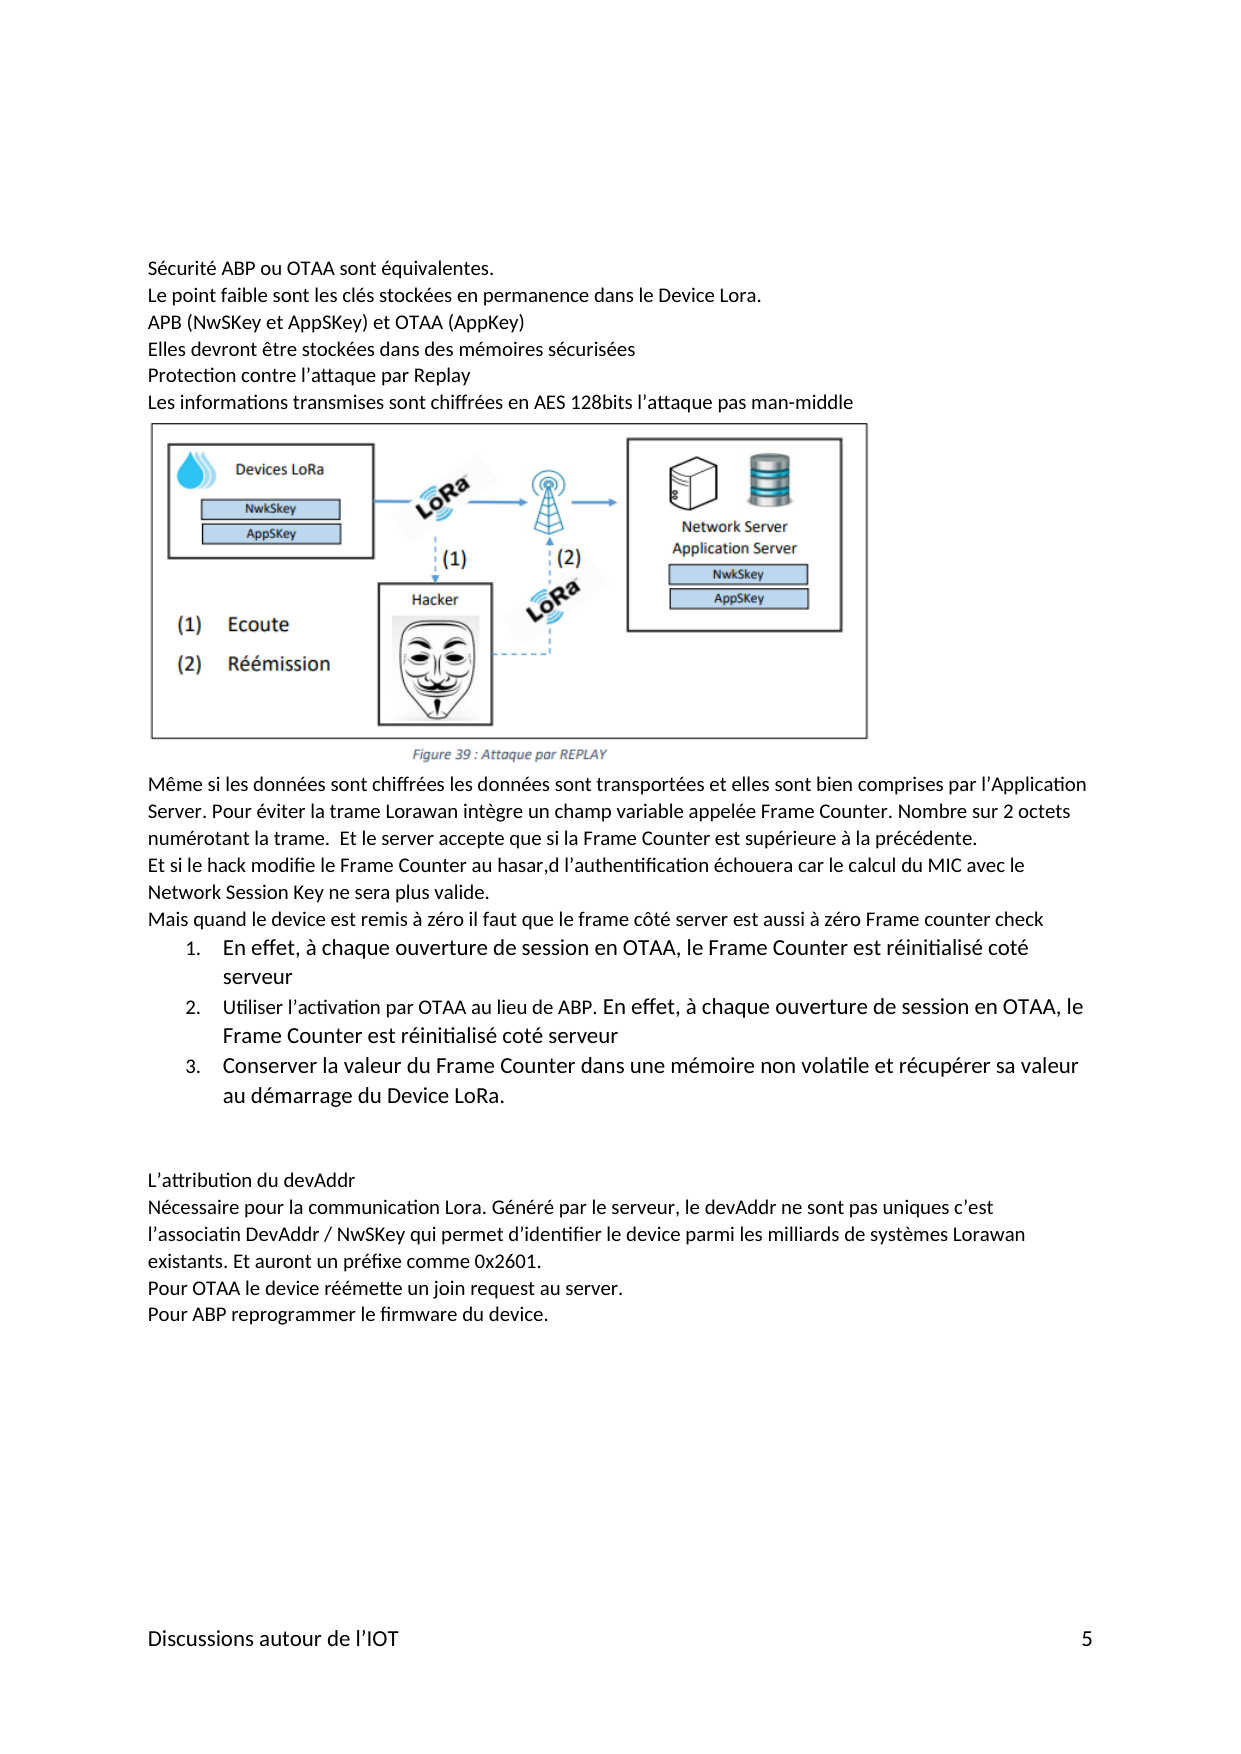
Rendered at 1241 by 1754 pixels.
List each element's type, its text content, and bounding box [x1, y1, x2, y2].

text Les informations transmises sont chiffrées en AES 128bits l’attaque pas man-middle [148, 389, 1093, 415]
text Nécessaire pour la communication Lora. Généré par le serveur, le devAddr ne sont pas uniques c’est l’associatin DevAddr / NwSKey qui permet d’identifier le device parmi les milliards de systèmes Lorawan existants. Et auront un préfixe comme 0x2601. [148, 1194, 1093, 1273]
text Protection contre l’attaque par Replay [148, 363, 1093, 388]
text Et si le hack modifie le Frame Counter au hasar,d l’authentification échouera car le calcul du MIC avec le Network Session Key ne sera plus valide. [148, 852, 1093, 904]
text Mais quand le device est remis à zéro il faut que le frame côté server est aussi à zéro Frame counter check [148, 906, 1093, 931]
text L’attribution du devAddr [148, 1167, 1093, 1193]
list En effet, à chaque ouverture de session en OTAA, le Frame Counter est réinitialisé coté serveur [185, 933, 1093, 990]
picture [147, 416, 878, 770]
text Pour ABP reprogrammer le firmware du device. [148, 1302, 1093, 1327]
text Sécurité ABP ou OTAA sont équivalentes. [148, 255, 1093, 281]
list Utiliser l’activation par OTAA au lieu de ABP. En effet, à chaque ouverture de session en OTAA, le Frame Counter est réinitialisé coté serveur [185, 992, 1093, 1050]
text Pour OTAA le device réémette un join request au server. [148, 1275, 1093, 1300]
text Le point faible sont les clés stockées en permanence dans le Device Lora. [148, 282, 1093, 307]
list Conserver la valeur du Frame Counter dans une mémoire non volatile et récupérer sa valeur au démarrage du Device LoRa. [185, 1051, 1093, 1109]
text Même si les données sont chiffrées les données sont transportées et elles sont bien comprises par l’Application Server. Pour éviter la trame Lorawan intègre un champ variable appelée Frame Counter. Nombre sur 2 octets numérotant la trame. Et le server accepte que si la Frame Counter est supérieure à la précédente. [148, 771, 1093, 851]
text Elles devront être stockées dans des mémoires sécurisées [148, 336, 1093, 361]
text APB (NwSKey et AppSKey) et OTAA (AppKey) [148, 309, 1093, 334]
